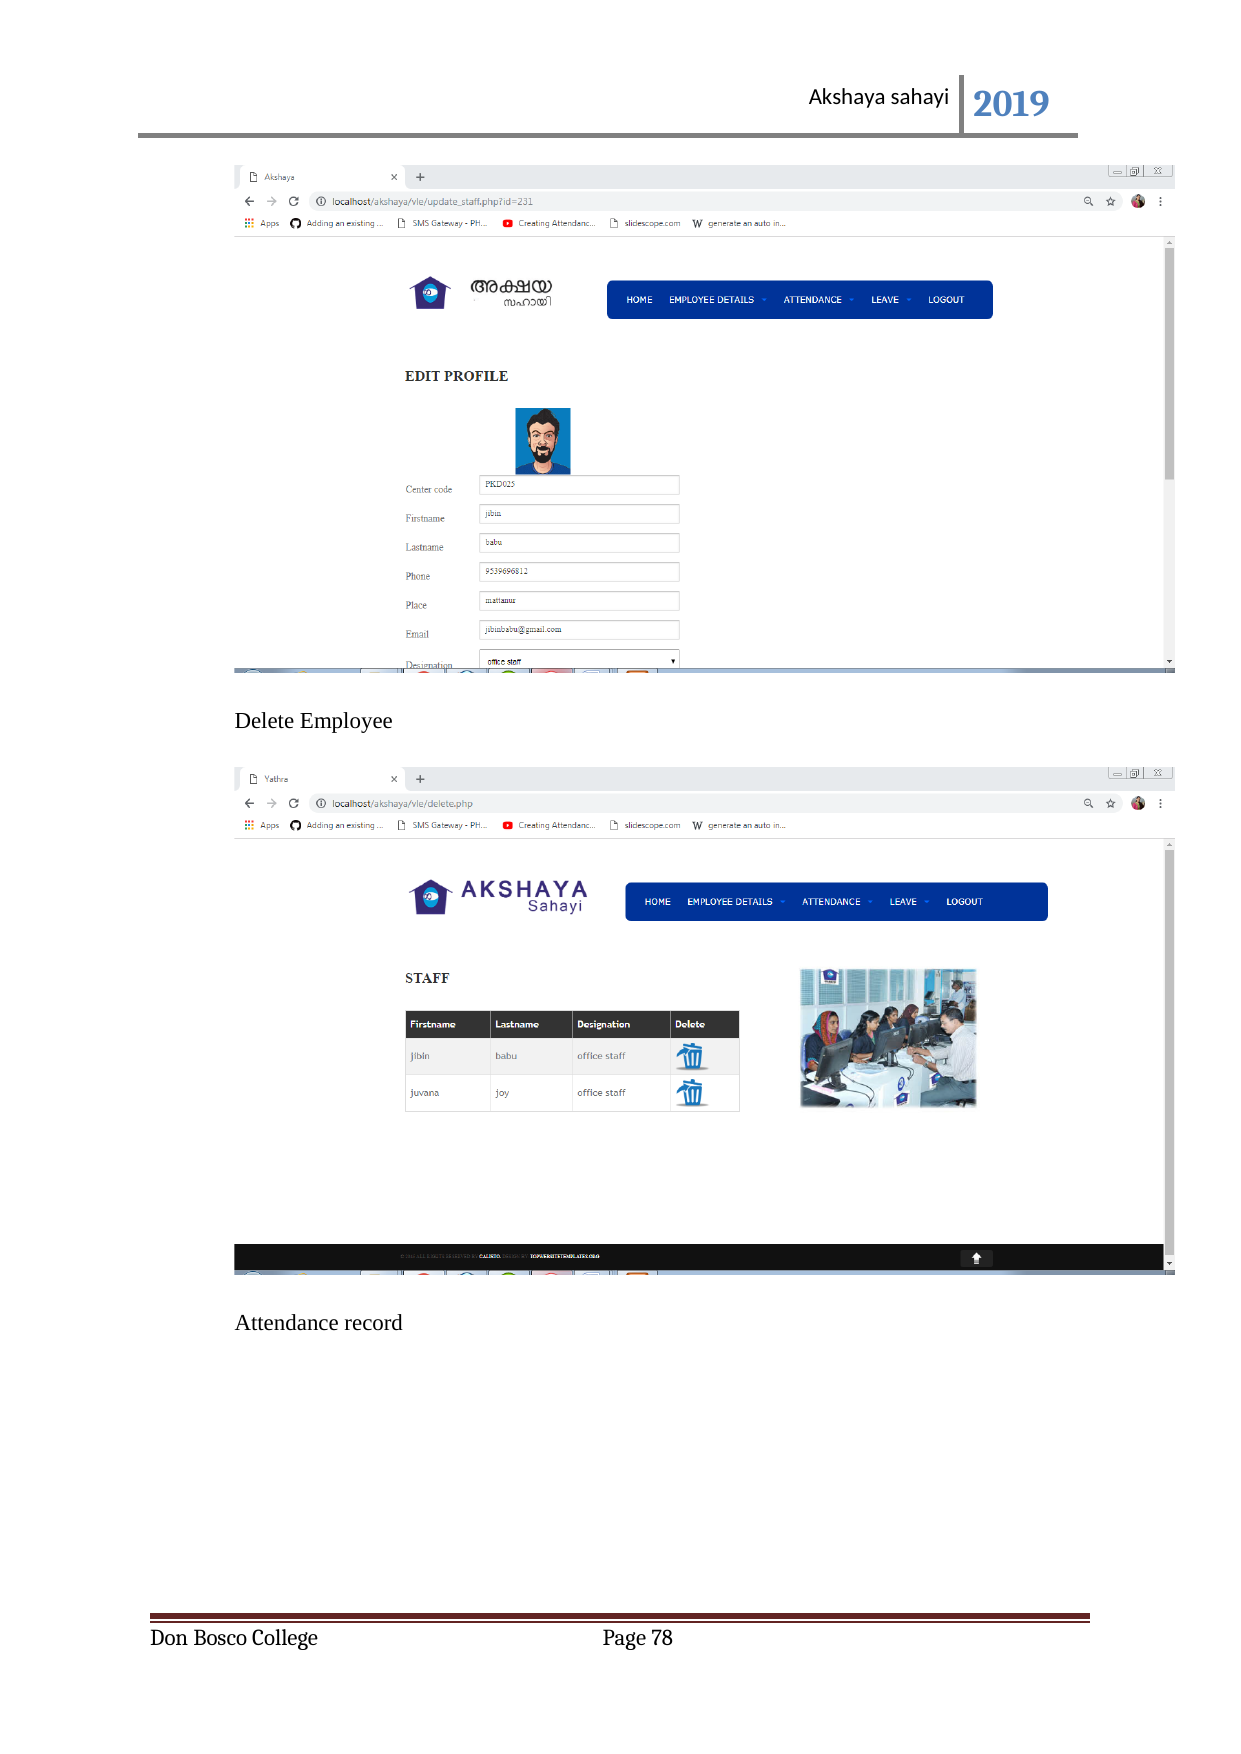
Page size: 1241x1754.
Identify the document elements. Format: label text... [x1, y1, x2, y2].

text Delete Employee [234, 707, 1090, 734]
picture [234, 767, 1175, 1275]
picture [234, 165, 1175, 673]
text Attendance record [234, 1309, 1090, 1336]
